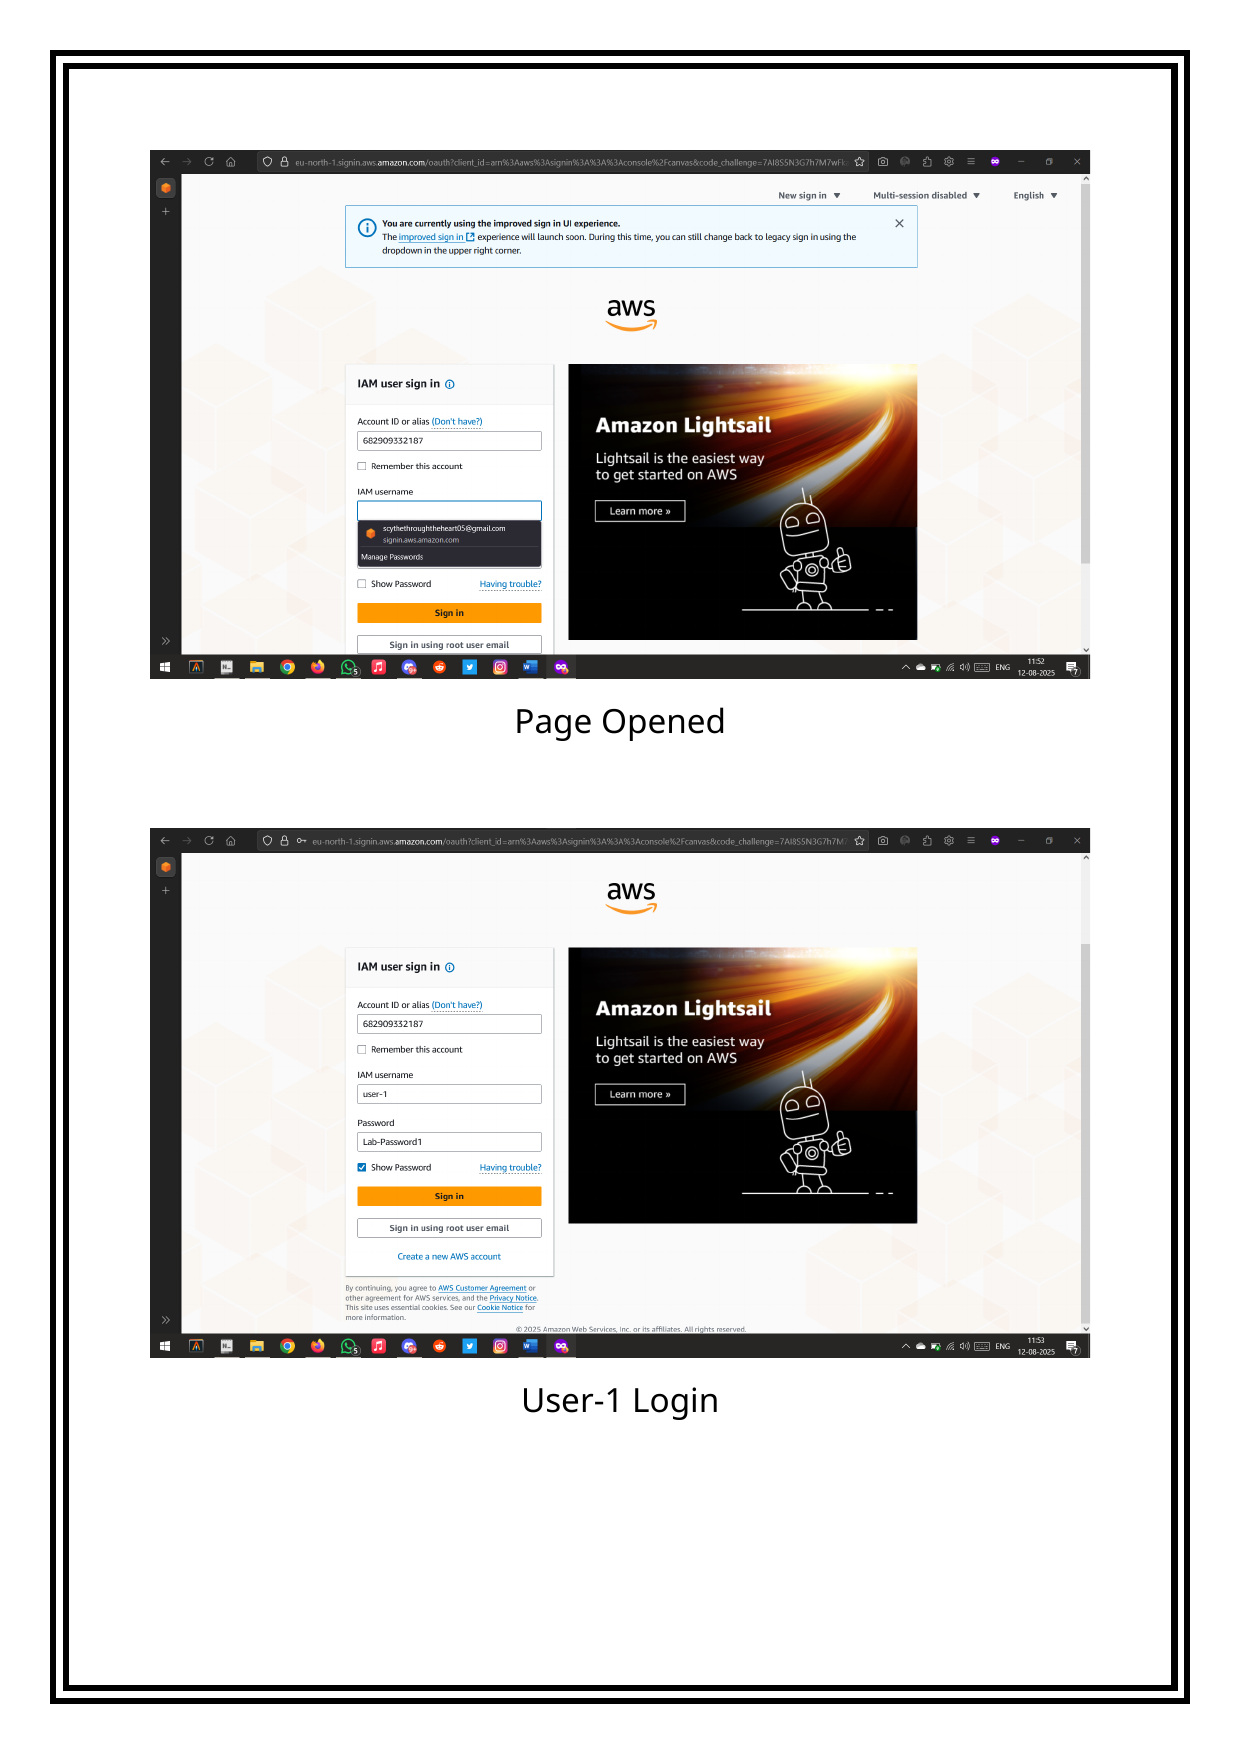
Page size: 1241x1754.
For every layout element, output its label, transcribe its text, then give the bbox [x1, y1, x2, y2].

picture [150, 828, 1091, 1358]
text Page Opened [150, 698, 1090, 743]
text User-1 Login [150, 1377, 1090, 1422]
picture [150, 150, 1091, 679]
